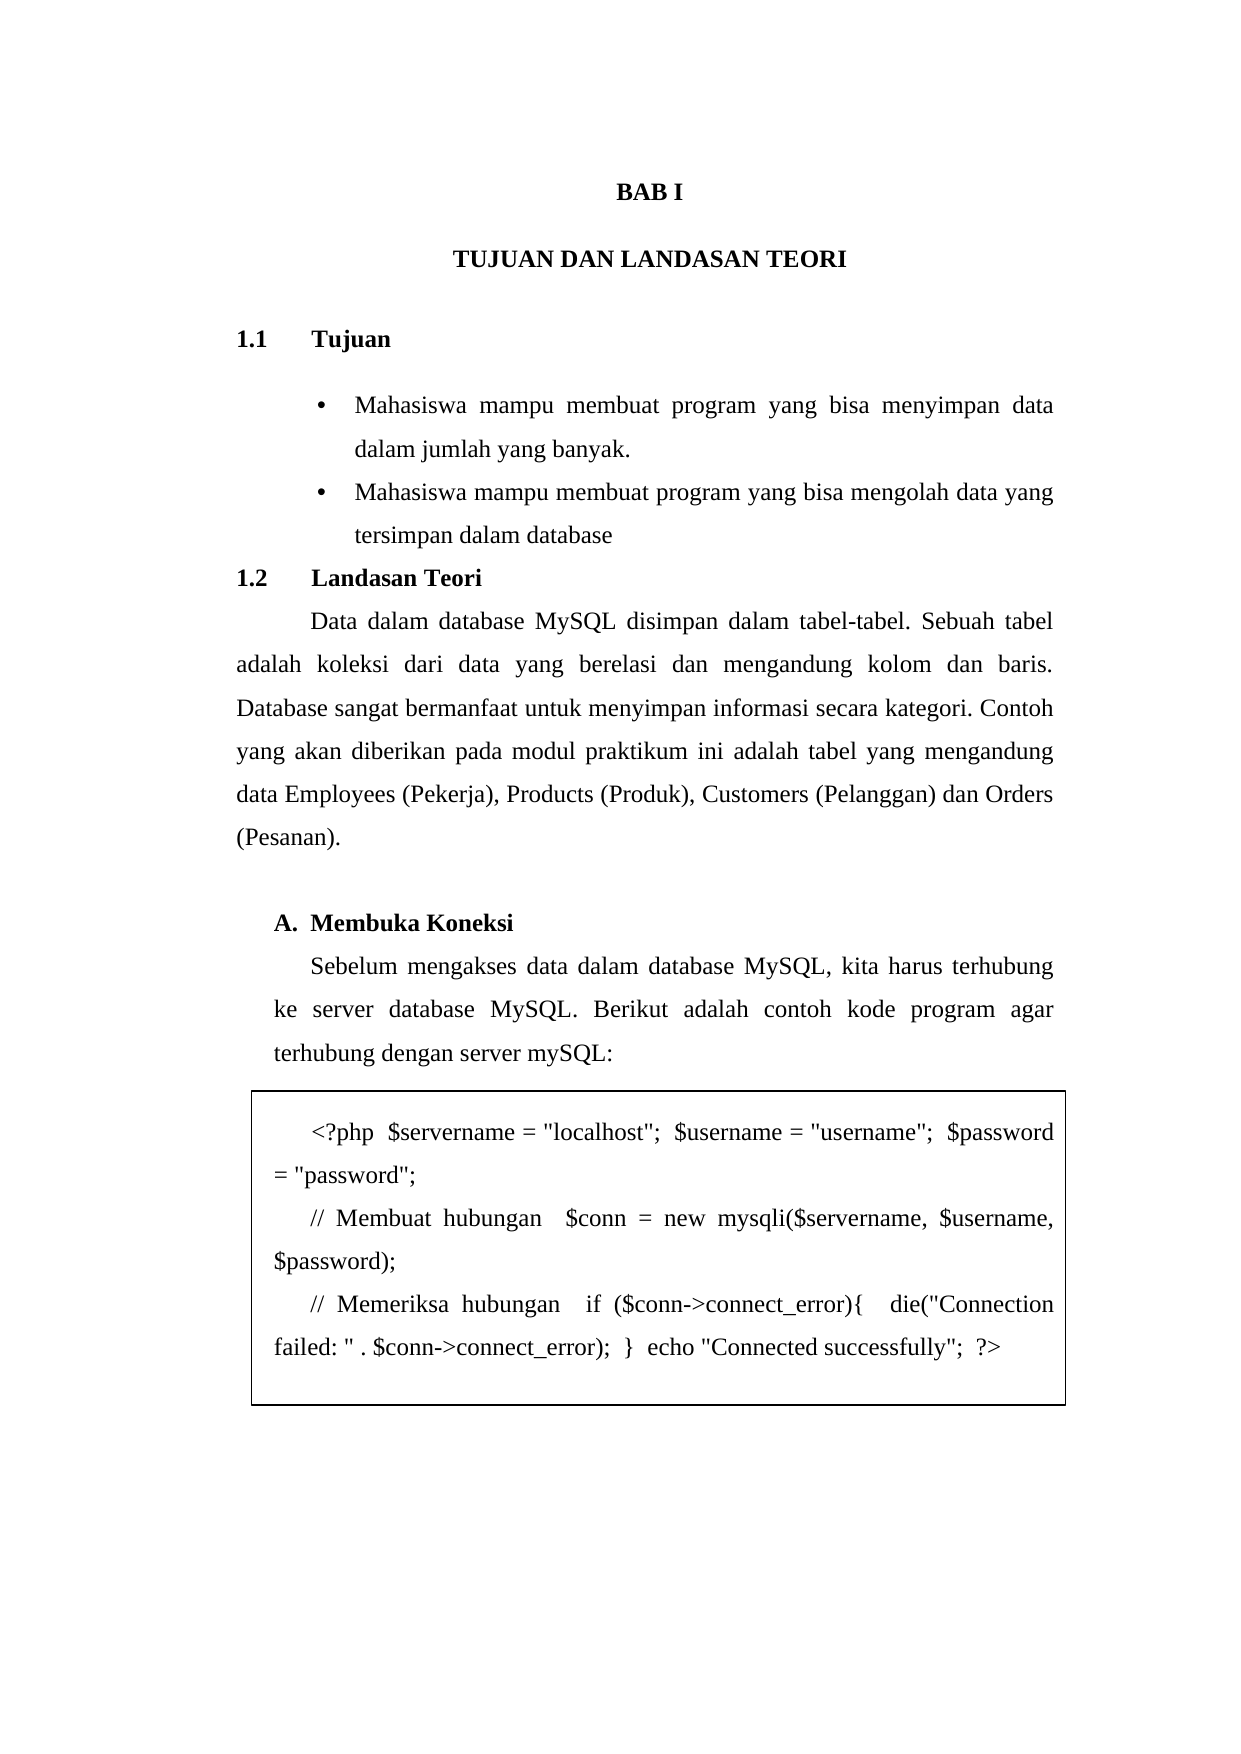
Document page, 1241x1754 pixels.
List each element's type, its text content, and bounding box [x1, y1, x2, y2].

text // Memeriksa hubungan if ($conn->connect_error){ die("Connection failed: " . $conn->connect_error); } echo "Connected successfully"; ?> [274, 1289, 1054, 1361]
text • Mahasiswa mampu membuat program yang bisa menyimpan data dalam jumlah yang banyak. [317, 391, 1054, 462]
text <?php $servername = "localhost"; $username = "username"; $password = "password"; [274, 1117, 1054, 1189]
text BAB I [236, 177, 1063, 206]
text 1.2 Landasan Teori [236, 563, 1054, 592]
text 1.1 Tujuan [236, 324, 1063, 352]
list Membuka Koneksi [274, 908, 1054, 937]
text • Mahasiswa mampu membuat program yang bisa mengolah data yang tersimpan dalam database [317, 477, 1054, 549]
text Sebelum mengakses data dalam database MySQL, kita harus terhubung ke server database MySQL. Berikut adalah contoh kode program agar terhubung dengan server mySQL: [274, 951, 1054, 1066]
text TUJUAN DAN LANDASAN TEORI [236, 244, 1063, 273]
text Data dalam database MySQL disimpan dalam tabel-tabel. Sebuah tabel adalah koleksi dari data yang berelasi dan mengandung kolom dan baris. Database sangat bermanfaat untuk menyimpan informasi secara kategori. Contoh yang akan diberikan pada modul praktikum ini adalah tabel yang mengandung data Employees (Pekerja), Products (Produk), Customers (Pelanggan) dan Orders (Pesanan). [236, 606, 1054, 851]
text // Membuat hubungan $conn = new mysqli($servername, $username, $password); [274, 1203, 1054, 1275]
